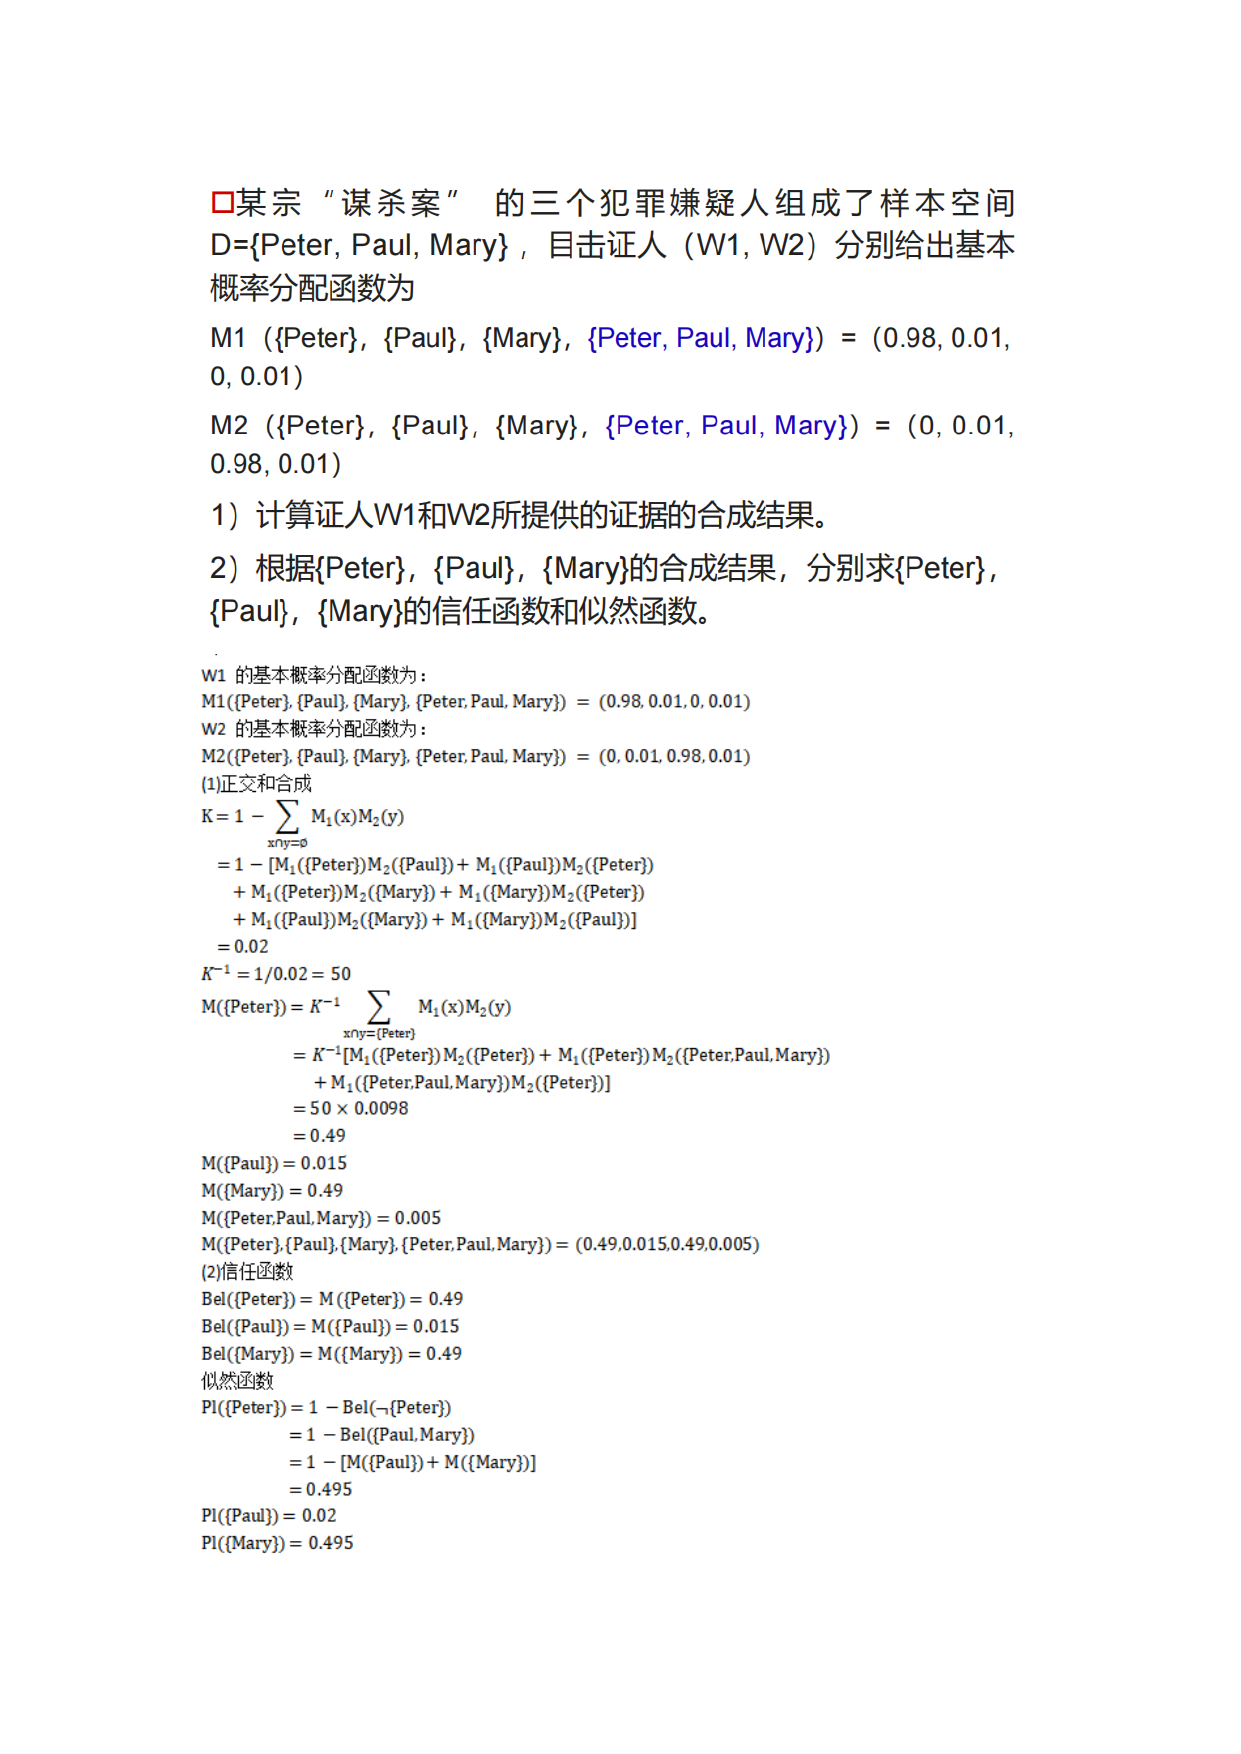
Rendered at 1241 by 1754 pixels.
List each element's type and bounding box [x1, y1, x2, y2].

picture [187, 654, 852, 1587]
picture [187, 168, 1053, 644]
